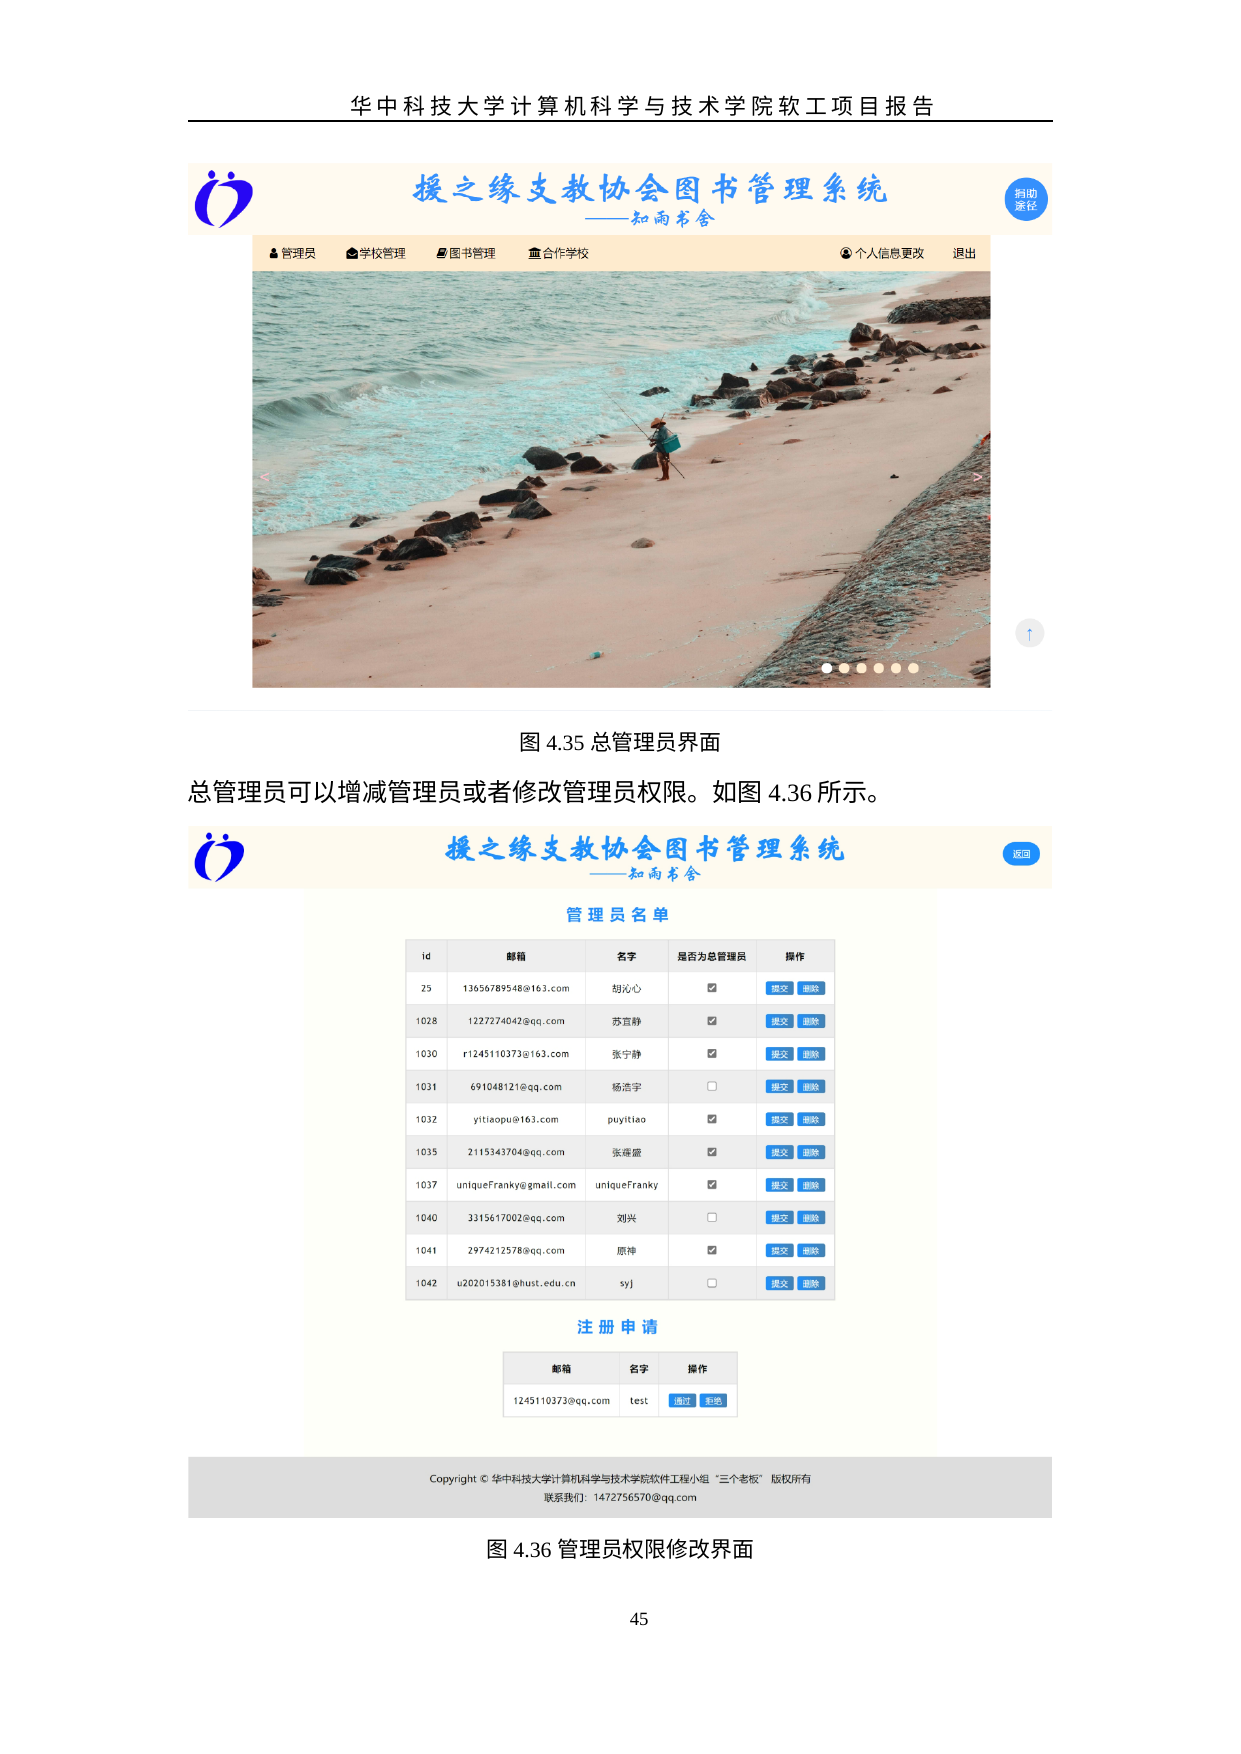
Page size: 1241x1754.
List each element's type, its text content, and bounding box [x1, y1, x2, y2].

picture [188, 826, 1052, 1518]
picture [188, 162, 1053, 711]
